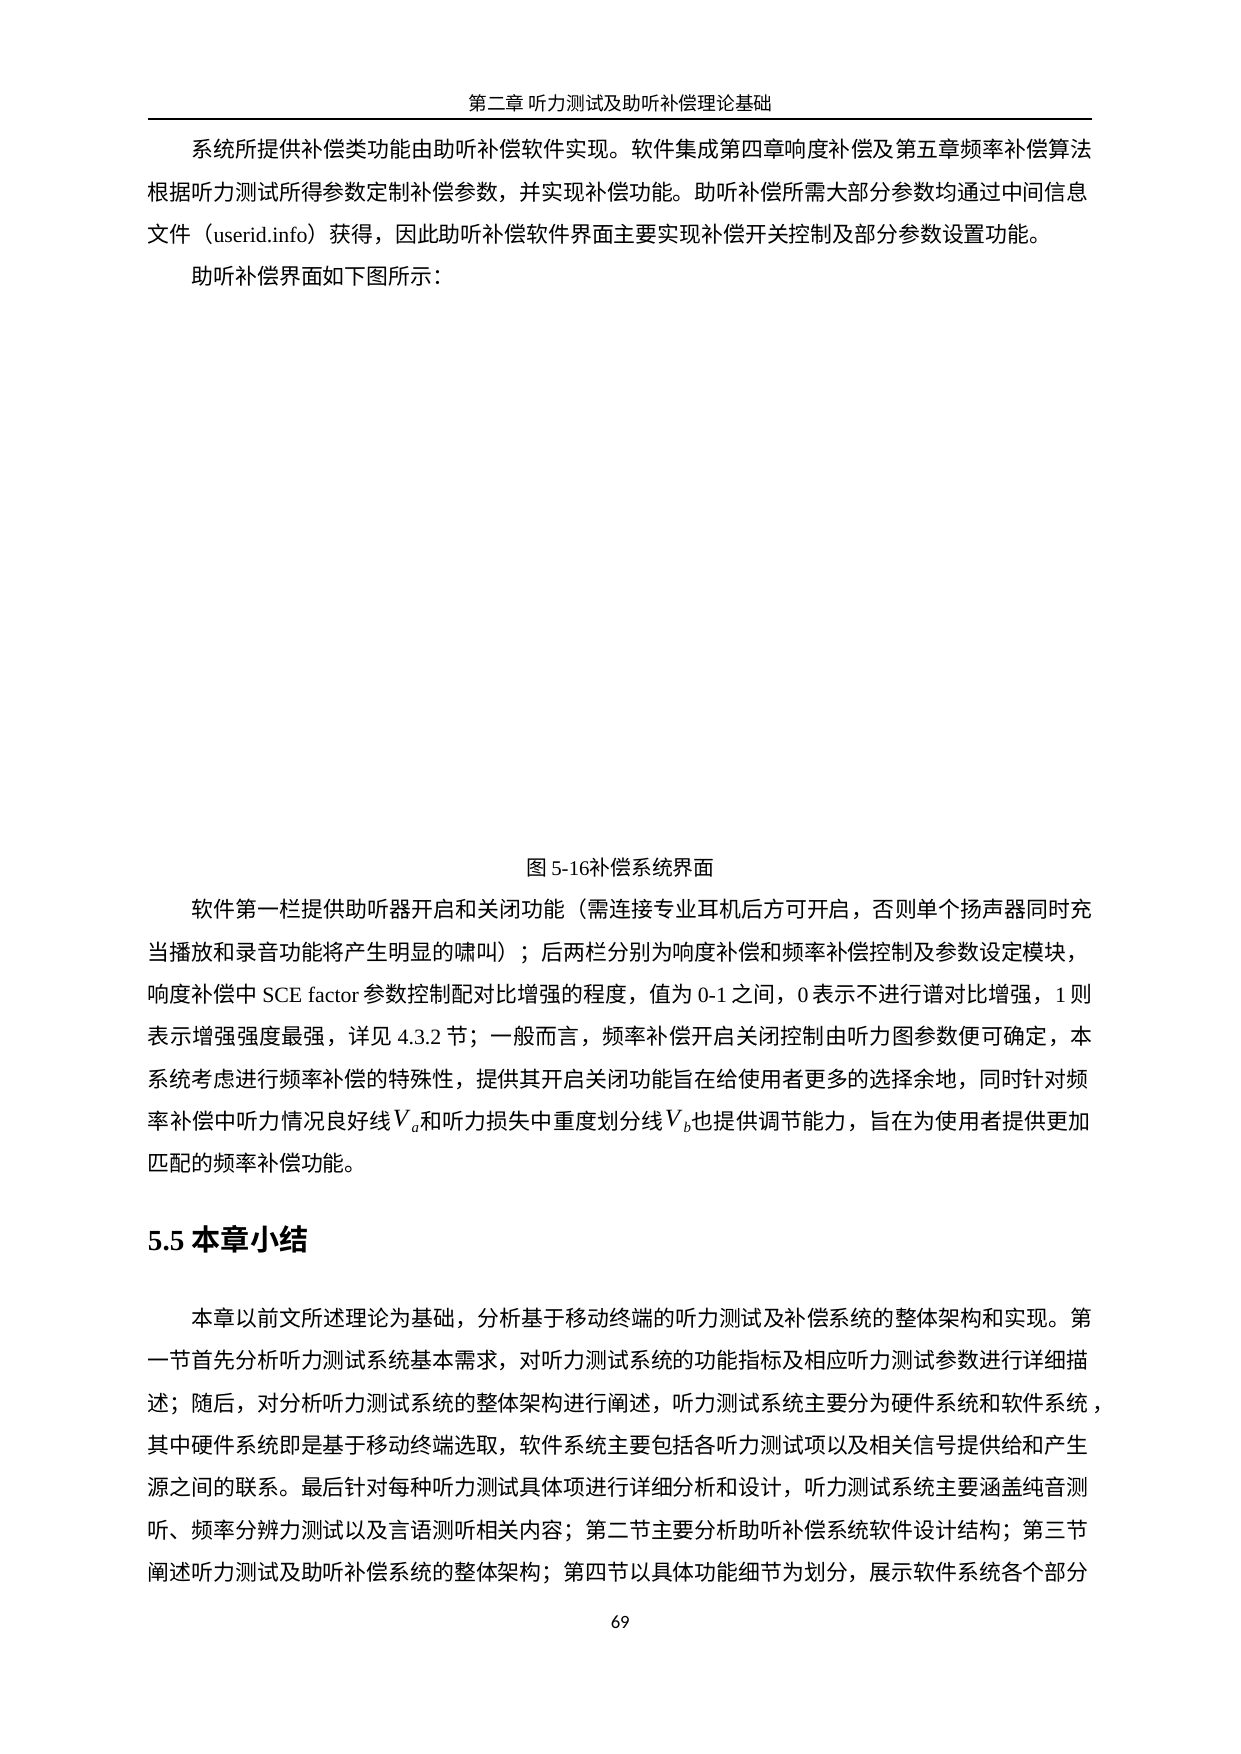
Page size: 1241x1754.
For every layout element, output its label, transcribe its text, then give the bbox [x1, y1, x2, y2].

text 软件第一栏提供助听器开启和关闭功能（需连接专业耳机后方可开启，否则单个扬声器同时充当播放和录音功能将产生明显的啸叫）；后两栏分别为响度补偿和频率补偿控制及参数设定模块，响度补偿中SCE factor参数控制配对比增强的程度，值为0-1之间，0表示不进行谱对比增强，1则表示增强强度最强，详见4.3.2节；一般而言，频率补偿开启关闭控制由听力图参数便可确定，本系统考虑进行频率补偿的特殊性，提供其开启关闭功能旨在给使用者更多的选择余地，同时针对频率补偿中听力情况良好线和听力损失中重度划分线也提供调节能力，旨在为使用者提供更加匹配的频率补偿功能。 [148, 891, 1092, 1179]
text 助听补偿界面如下图所示： [148, 258, 1092, 292]
text 系统所提供补偿类功能由助听补偿软件实现。软件集成第四章响度补偿及第五章频率补偿算法，根据听力测试所得参数定制补偿参数，并实现补偿功能。助听补偿所需大部分参数均通过中间信息文件（userid.info）获得，因此助听补偿软件界面主要实现补偿开关控制及部分参数设置功能。 [148, 131, 1092, 250]
text 5.5 本章小结 [148, 1204, 1092, 1272]
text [148, 1299, 1092, 1588]
text 图5-16补偿系统界面 [148, 849, 1092, 883]
